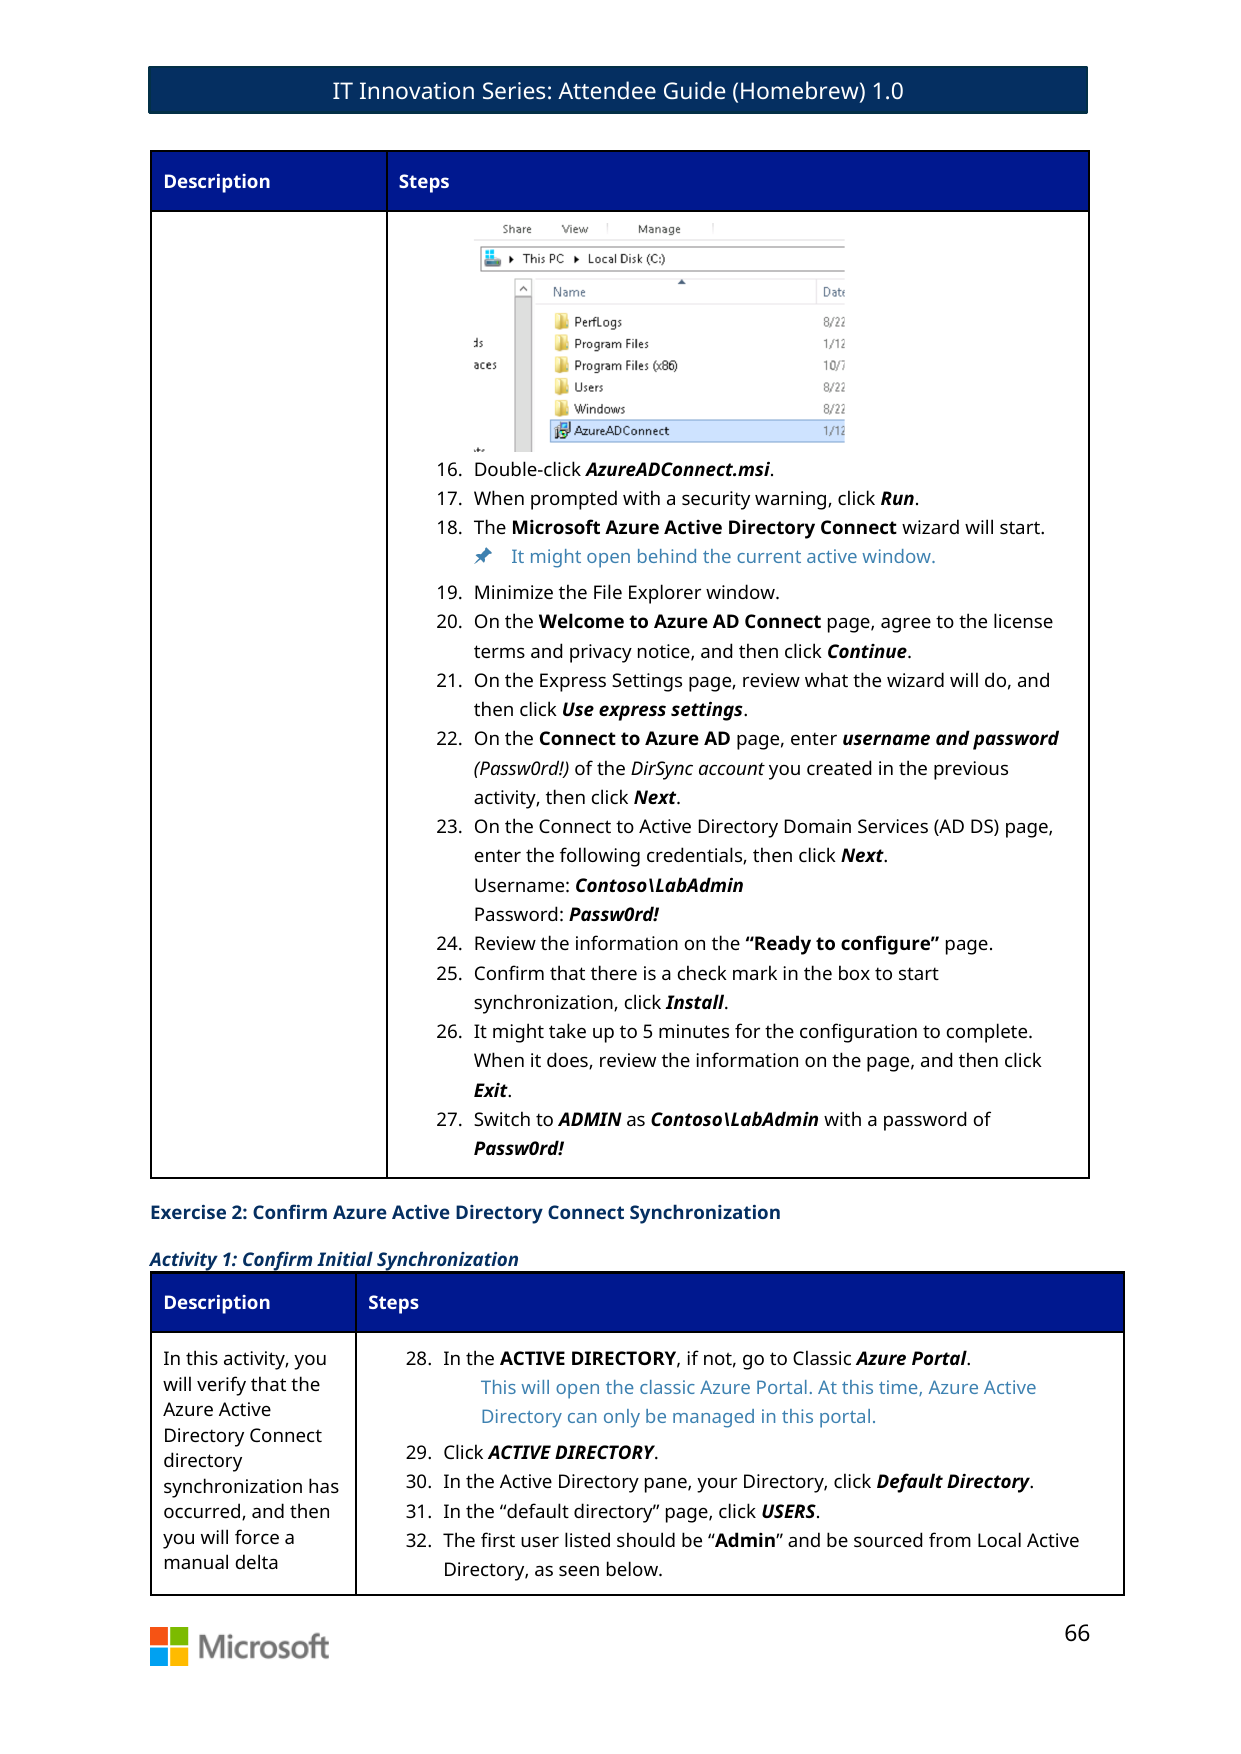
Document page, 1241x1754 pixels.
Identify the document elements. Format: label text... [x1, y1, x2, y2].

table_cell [357, 1333, 1123, 1594]
picture [474, 547, 492, 564]
table_header Description [152, 1274, 355, 1331]
table_header Description [152, 152, 386, 210]
subtitle Activity 1: Confirm Initial Synchronization [150, 1246, 1090, 1271]
picture [473, 223, 845, 452]
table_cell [152, 1333, 355, 1594]
table_header Steps [357, 1274, 1123, 1331]
table_header Steps [388, 152, 1088, 210]
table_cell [388, 212, 1088, 1177]
subtitle Exercise 2: Confirm Azure Active Directory Connect Synchronization [150, 1199, 1090, 1225]
picture [150, 1627, 330, 1666]
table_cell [152, 212, 386, 1177]
